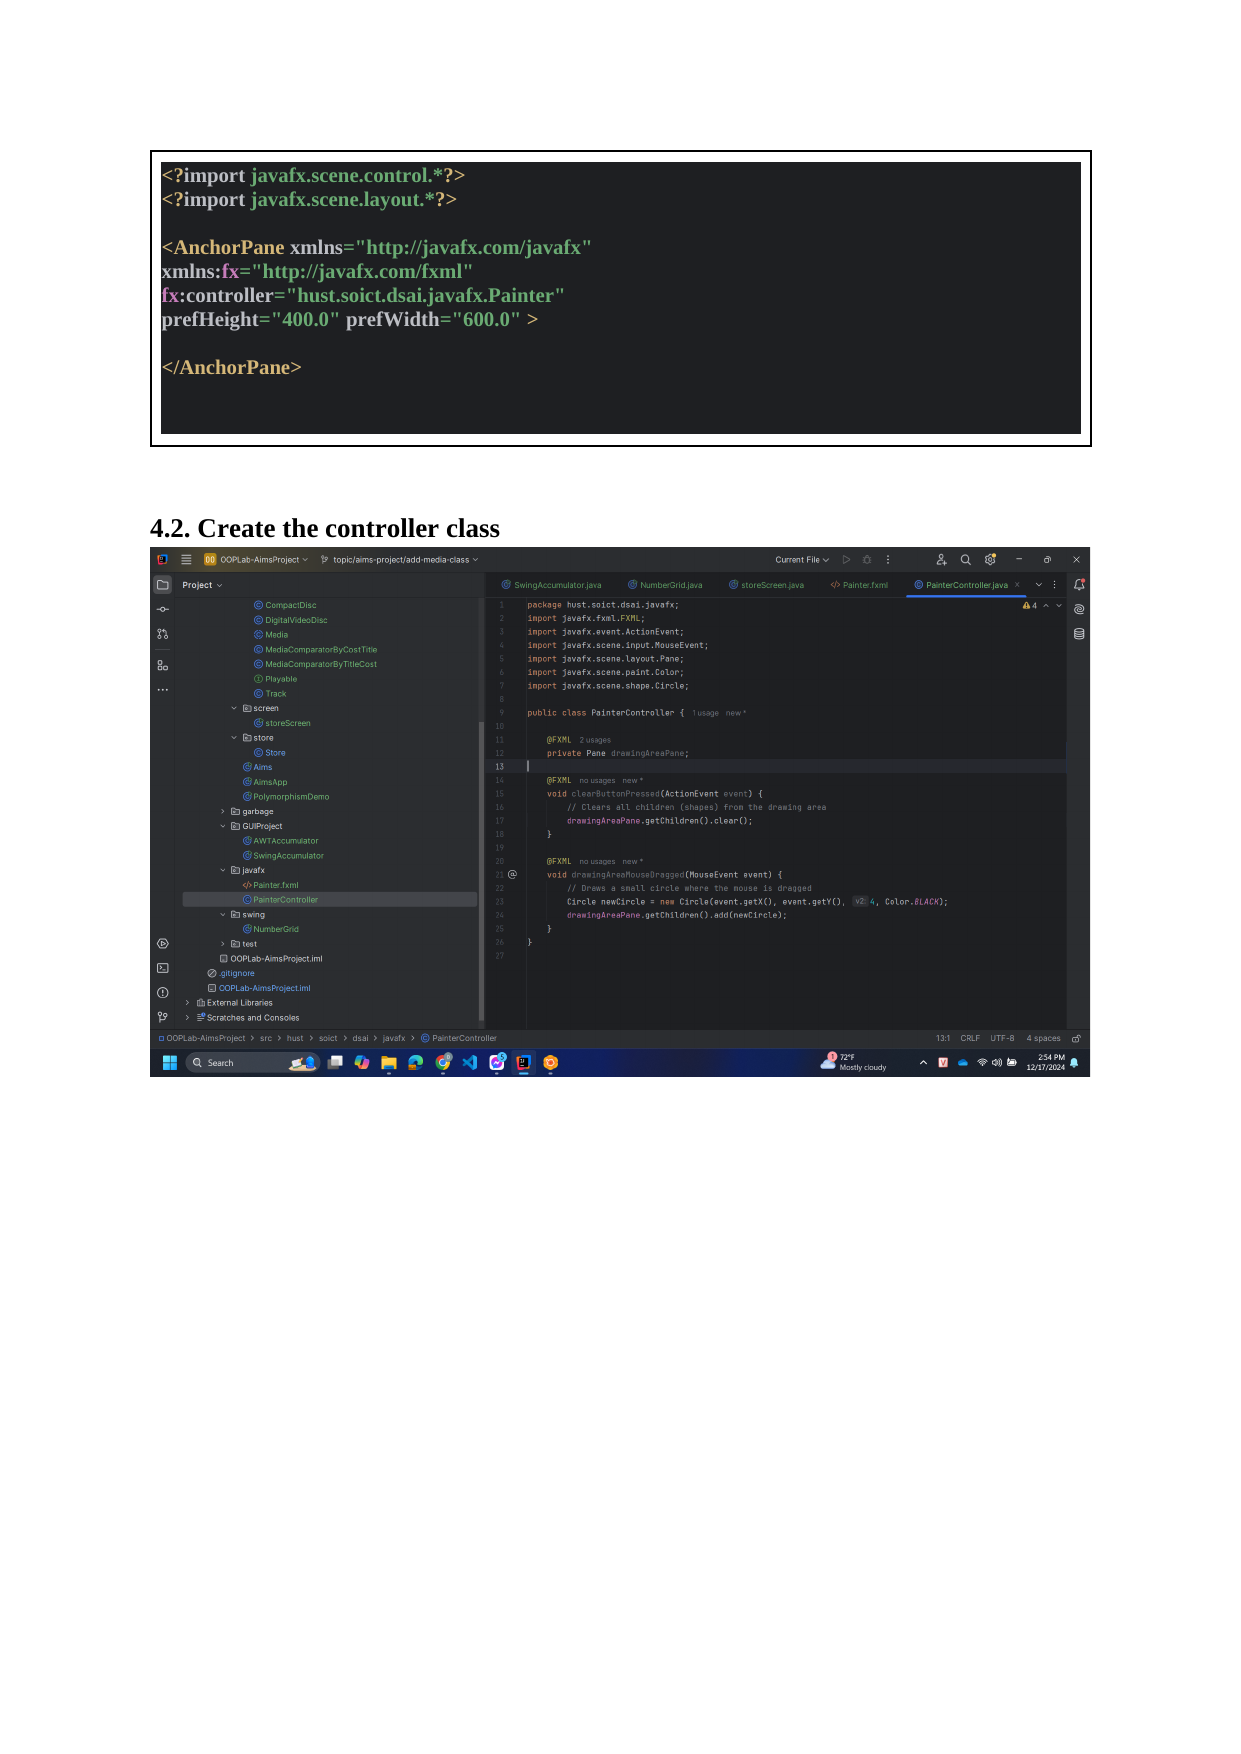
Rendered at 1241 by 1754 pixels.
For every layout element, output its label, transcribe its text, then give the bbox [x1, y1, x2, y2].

subtitle 4.2. Create the controller class [150, 512, 1090, 543]
picture [150, 547, 1091, 1077]
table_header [152, 152, 1090, 445]
